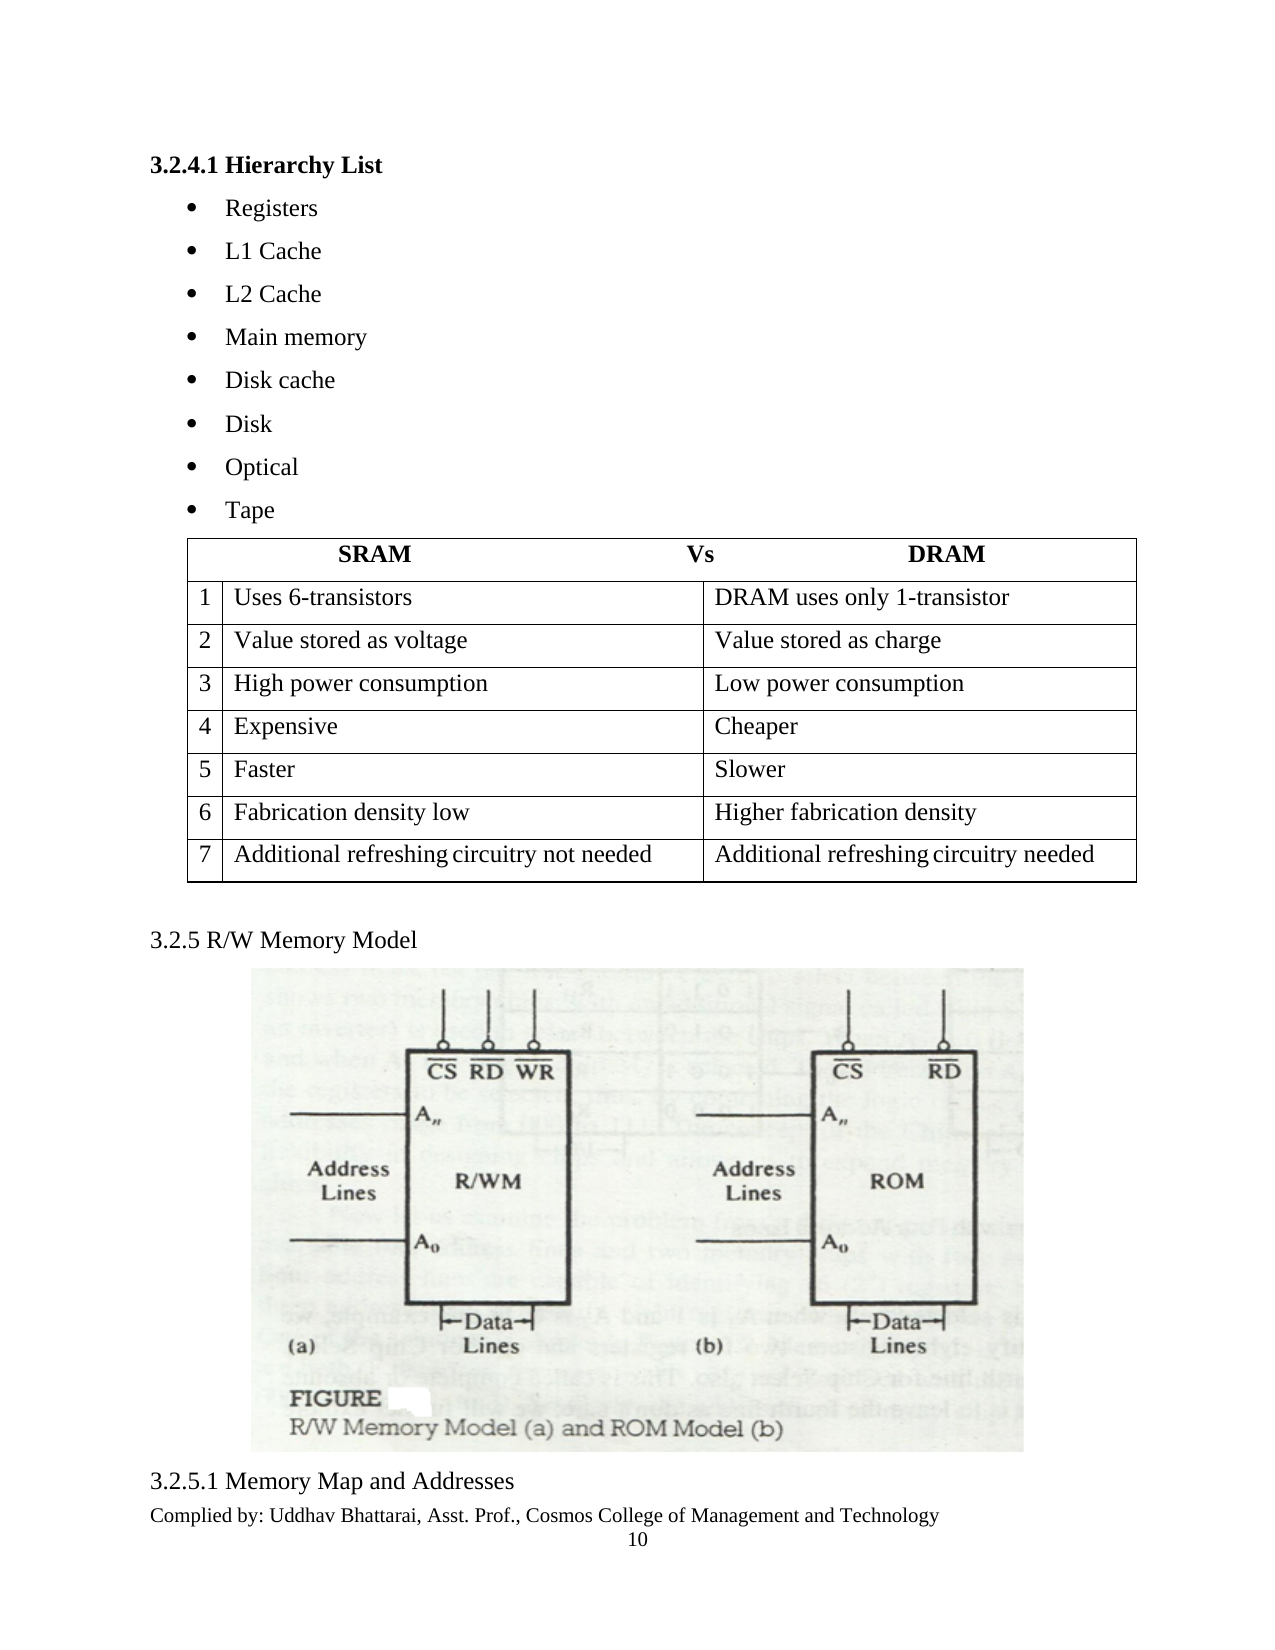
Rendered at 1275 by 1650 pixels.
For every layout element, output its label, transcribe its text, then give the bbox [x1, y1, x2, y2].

table_cell 3 [188, 668, 222, 710]
list Optical [187, 452, 1125, 481]
table_cell Additional refreshing circuitry not needed [223, 840, 703, 881]
table_cell High power consumption [223, 668, 703, 710]
table_cell 4 [188, 711, 222, 753]
picture [251, 968, 1024, 1452]
table_cell Uses 6-transistors [223, 582, 703, 624]
text 3.2.5.1 Memory Map and Addresses [150, 1466, 1125, 1494]
list Registers [187, 193, 1125, 222]
table_cell Slower [704, 754, 1136, 796]
list Disk [187, 409, 1125, 437]
table_cell Cheaper [704, 711, 1136, 753]
table_cell Value stored as voltage [223, 625, 703, 667]
table_cell DRAM uses only 1-transistor [704, 582, 1136, 624]
list Main memory [187, 322, 1125, 351]
table_cell Expensive [223, 711, 703, 753]
list Disk cache [187, 366, 1125, 394]
table_cell 7 [188, 840, 222, 881]
list L2 Cache [187, 279, 1125, 308]
table_cell Value stored as charge [704, 625, 1136, 667]
text 3.2.5 R/W Memory Model [150, 926, 1125, 954]
table_cell Additional refreshing circuitry needed [704, 840, 1136, 881]
table_cell 5 [188, 754, 222, 796]
table_cell 1 [188, 582, 222, 624]
table_cell Low power consumption [704, 668, 1136, 710]
table_cell Higher fabrication density [704, 797, 1136, 838]
table_cell 2 [188, 625, 222, 667]
table_cell Faster [223, 754, 703, 796]
list Tape [187, 495, 1125, 524]
text 3.2.4.1 Hierarchy List [150, 150, 1125, 179]
list L1 Cache [187, 236, 1125, 265]
table_cell 6 [188, 797, 222, 838]
table_cell Fabrication density low [223, 797, 703, 838]
table_header SRAM Vs DRAM [188, 539, 1136, 581]
